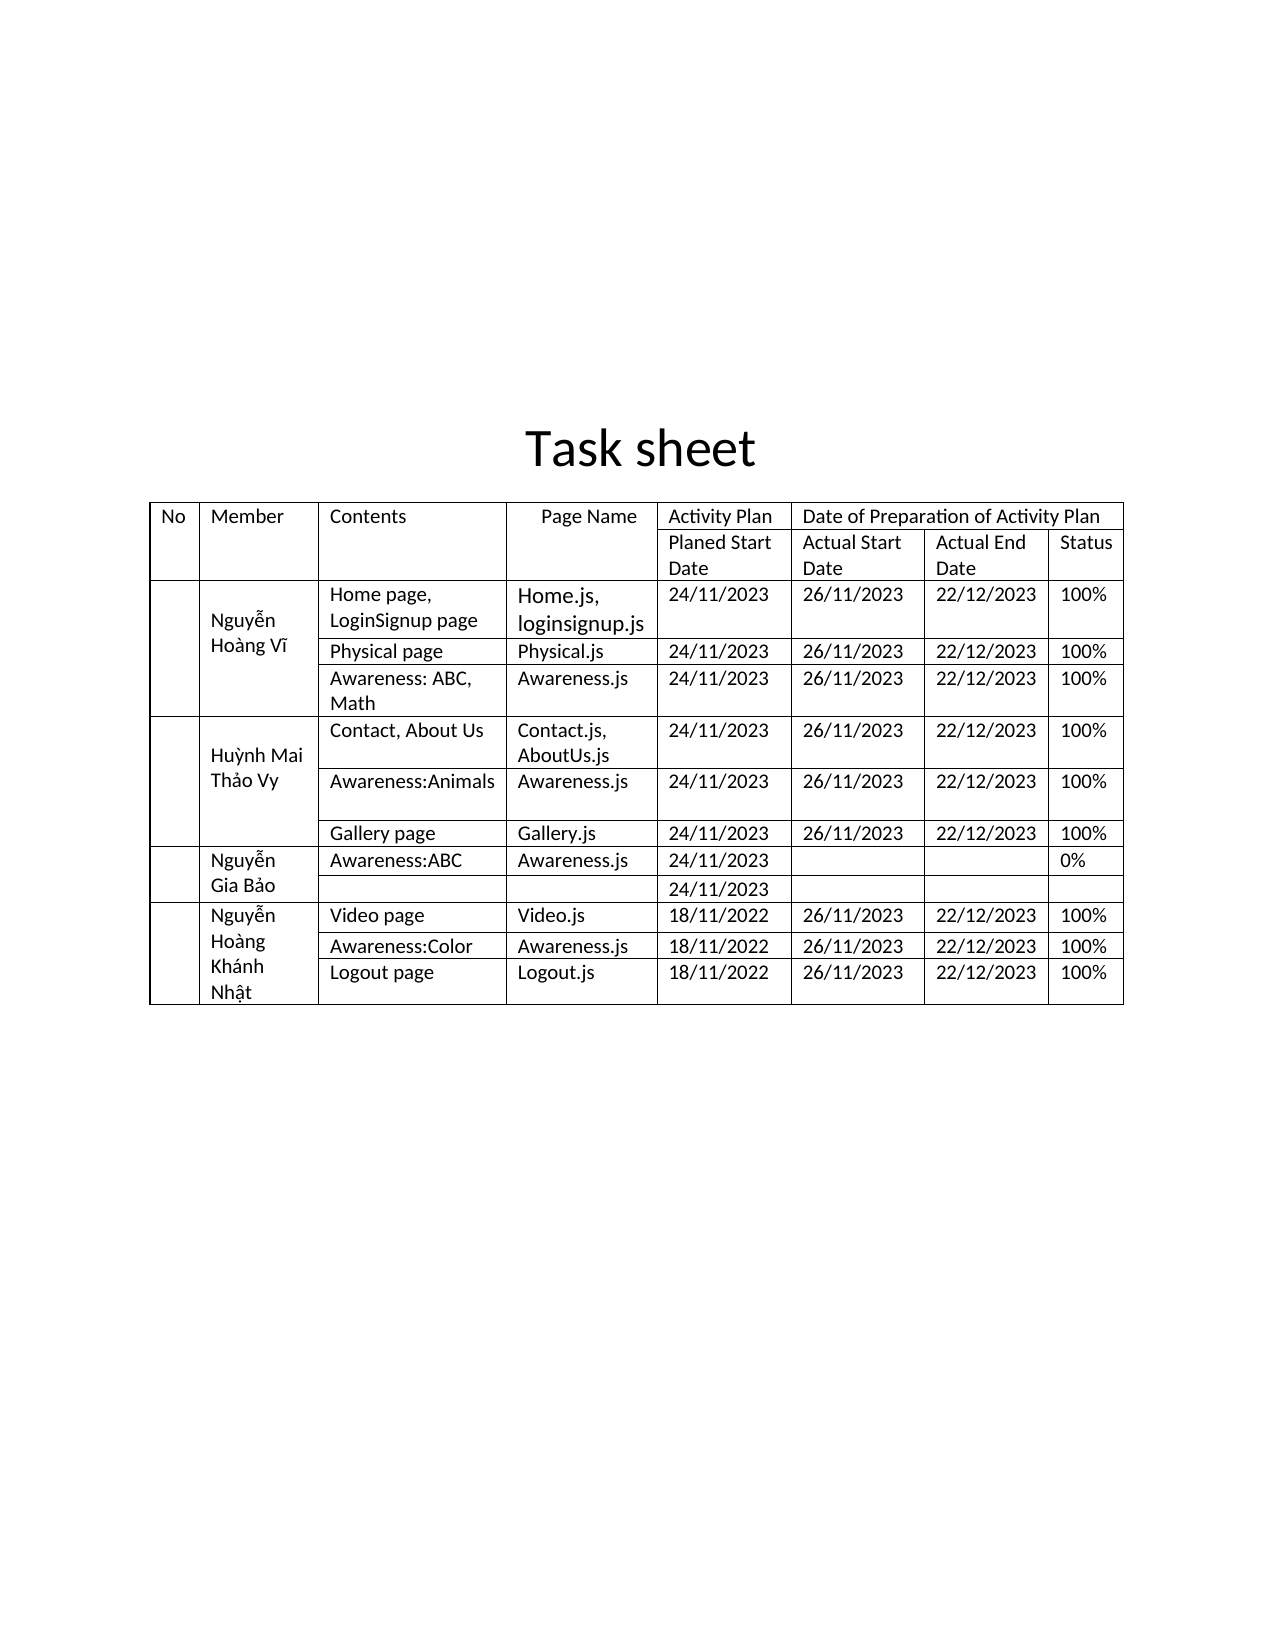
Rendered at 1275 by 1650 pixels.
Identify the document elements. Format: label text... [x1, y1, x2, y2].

table_cell 100% [1049, 769, 1123, 819]
table_cell Actual End Date [925, 530, 1048, 580]
table_cell 26/11/2023 [792, 717, 924, 768]
table_cell Nguyễn Gia Bảo [200, 847, 318, 902]
table_cell 24/11/2023 [658, 639, 791, 664]
table_cell [1049, 876, 1123, 902]
table_cell 22/12/2023 [925, 821, 1048, 846]
table_cell Awareness.js [507, 847, 657, 875]
table_cell [151, 581, 199, 716]
table_cell 26/11/2023 [792, 769, 924, 819]
table_cell Actual Start Date [792, 530, 924, 580]
table_cell 22/12/2023 [925, 903, 1048, 932]
table_header Activity Plan [658, 503, 791, 528]
table_cell 100% [1049, 665, 1123, 716]
table_cell 100% [1049, 639, 1123, 664]
table_cell Awareness:Animals [319, 769, 506, 819]
table_cell 22/12/2023 [925, 959, 1048, 1004]
table_cell [151, 717, 199, 846]
table_cell [792, 876, 924, 902]
table_cell Awareness.js [507, 933, 657, 958]
table_cell Nguyễn Hoàng Khánh Nhật [200, 903, 318, 1004]
table_cell 24/11/2023 [658, 717, 791, 768]
table_cell Physical page [319, 639, 506, 664]
table_cell [925, 876, 1048, 902]
table_cell Awareness:Color [319, 933, 506, 958]
table_cell Awareness:ABC [319, 847, 506, 875]
table_cell 26/11/2023 [792, 933, 924, 958]
table_cell 18/11/2022 [658, 933, 791, 958]
table_cell 24/11/2023 [658, 581, 791, 637]
table_cell 22/12/2023 [925, 717, 1048, 768]
table_cell 26/11/2023 [792, 665, 924, 716]
table_cell 18/11/2022 [658, 903, 791, 932]
table_header Page Name [507, 503, 657, 580]
table_cell 18/11/2022 [658, 959, 791, 1004]
table_header Contents [319, 503, 506, 580]
text Task sheet [150, 414, 1125, 480]
table_cell Gallery.js [507, 821, 657, 846]
table_cell Status [1049, 530, 1123, 580]
table_cell Video page [319, 903, 506, 932]
table_cell 22/12/2023 [925, 639, 1048, 664]
table_cell 100% [1049, 821, 1123, 846]
table_header Date of Preparation of Activity Plan [792, 503, 1123, 528]
table_cell 100% [1049, 903, 1123, 932]
table_cell 24/11/2023 [658, 847, 791, 875]
table_cell Awareness.js [507, 769, 657, 819]
table_cell 24/11/2023 [658, 821, 791, 846]
table_cell Video.js [507, 903, 657, 932]
table_cell Huỳnh Mai Thảo Vy [200, 717, 318, 846]
table_cell [319, 876, 506, 902]
table_cell 22/12/2023 [925, 665, 1048, 716]
table_cell 100% [1049, 717, 1123, 768]
table_cell Planed Start Date [658, 530, 791, 580]
table_cell 22/12/2023 [925, 933, 1048, 958]
table_cell 24/11/2023 [658, 769, 791, 819]
table_cell 24/11/2023 [658, 876, 791, 902]
table_cell Contact, About Us [319, 717, 506, 768]
table_cell Physical.js [507, 639, 657, 664]
table_header Member [200, 503, 318, 580]
table_cell Nguyễn Hoàng Vĩ [200, 581, 318, 716]
table_cell Awareness: ABC, Math [319, 665, 506, 716]
table_cell Logout page [319, 959, 506, 1004]
table_cell Home page, LoginSignup page [319, 581, 506, 637]
table_cell [507, 876, 657, 902]
table_cell [925, 847, 1048, 875]
table_cell 100% [1049, 959, 1123, 1004]
table_cell Contact.js, AboutUs.js [507, 717, 657, 768]
table_cell 22/12/2023 [925, 769, 1048, 819]
table_cell 100% [1049, 933, 1123, 958]
table_cell [792, 847, 924, 875]
table_cell Logout.js [507, 959, 657, 1004]
table_cell Awareness.js [507, 665, 657, 716]
table_cell Home.js, loginsignup.js [507, 581, 657, 637]
table_cell 24/11/2023 [658, 665, 791, 716]
table_cell [151, 903, 199, 1004]
table_cell 26/11/2023 [792, 581, 924, 637]
table_cell 26/11/2023 [792, 903, 924, 932]
table_cell Gallery page [319, 821, 506, 846]
table_cell [151, 847, 199, 902]
table_cell 22/12/2023 [925, 581, 1048, 637]
table_cell 26/11/2023 [792, 959, 924, 1004]
table_cell 26/11/2023 [792, 821, 924, 846]
table_cell 26/11/2023 [792, 639, 924, 664]
table_cell 0% [1049, 847, 1123, 875]
table_cell 100% [1049, 581, 1123, 637]
table_header No [151, 503, 199, 580]
